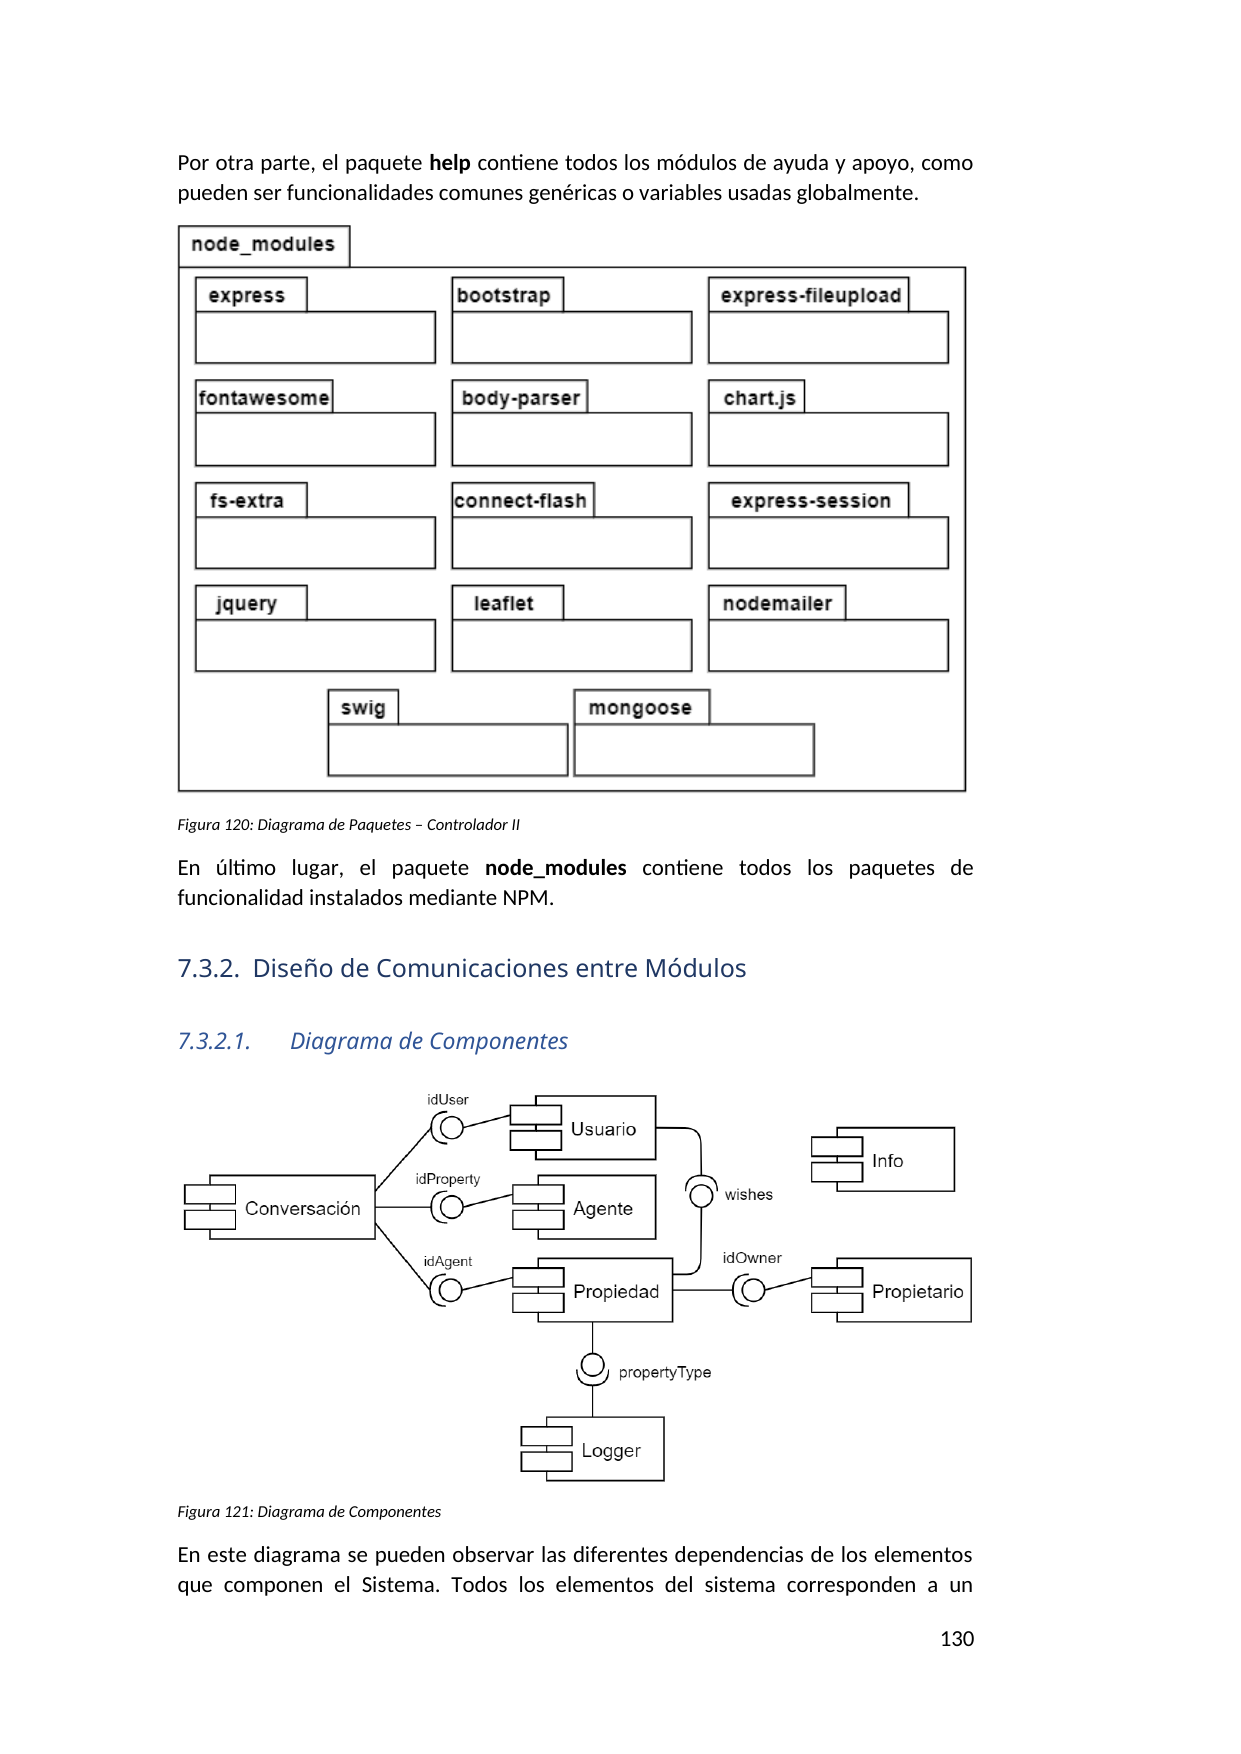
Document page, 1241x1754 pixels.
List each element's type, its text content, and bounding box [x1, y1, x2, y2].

text Figura 121: Diagrama de Componentes [177, 1502, 974, 1522]
subtitle Diagrama de Componentes [177, 1025, 974, 1056]
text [177, 1540, 974, 1598]
text Por otra parte, el paquete help contiene todos los módulos de ayuda y apoyo, como pueden ser funcionalidades comunes genéricas o variables usadas globalmente. [177, 148, 974, 206]
text Figura 120: Diagrama de Paquetes – Controlador II [177, 814, 974, 835]
picture [177, 224, 975, 796]
picture [177, 1083, 975, 1483]
subtitle Diseño de Comunicaciones entre Módulos [177, 951, 974, 985]
text En último lugar, el paquete node_modules contiene todos los paquetes de funcionalidad instalados mediante NPM. [177, 853, 974, 911]
